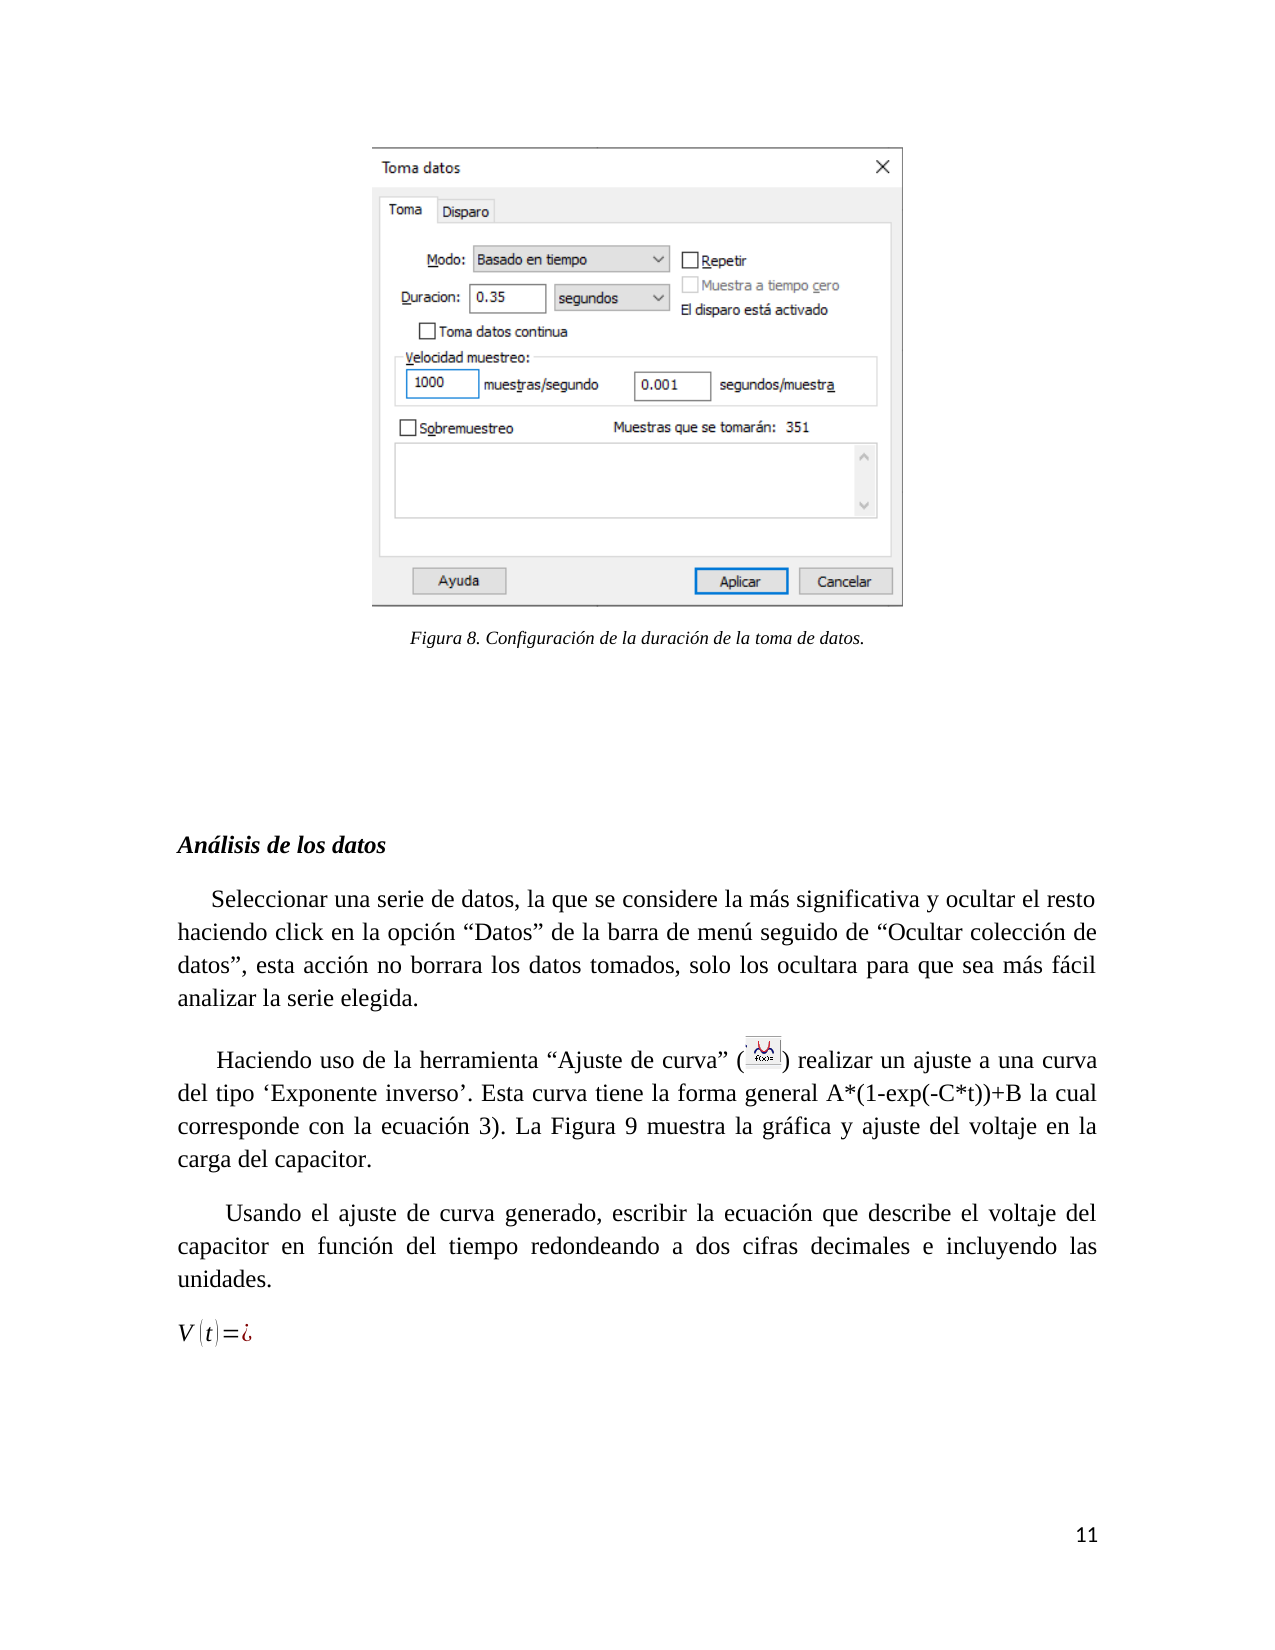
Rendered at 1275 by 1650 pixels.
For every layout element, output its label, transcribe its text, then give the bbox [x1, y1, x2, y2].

text Figura 8. Configuración de la duración de la toma de datos. [177, 627, 1098, 648]
picture [372, 147, 903, 607]
picture [745, 1036, 782, 1069]
text Análisis de los datos [177, 830, 1098, 859]
text Seleccionar una serie de datos, la que se considere la más significativa y ocultar el resto haciendo click en la opción “Datos” de la barra de menú seguido de “Ocultar colección de datos”, esta acción no borrara los datos tomados, solo los ocultara para que sea más fácil analizar la serie elegida. [177, 884, 1098, 1012]
text Usando el ajuste de curva generado, escribir la ecuación que describe el voltaje del capacitor en función del tiempo redondeando a dos cifras decimales e incluyendo las unidades. [177, 1198, 1098, 1293]
text Haciendo uso de la herramienta “Ajuste de curva” () realizar un ajuste a una curva del tipo ‘Exponente inverso’. Esta curva tiene la forma general A*(1-exp(-C*t))+B la cual corresponde con la ecuación 3). La Figura 9 muestra la gráfica y ajuste del voltaje en la carga del capacitor. [177, 1037, 1098, 1173]
